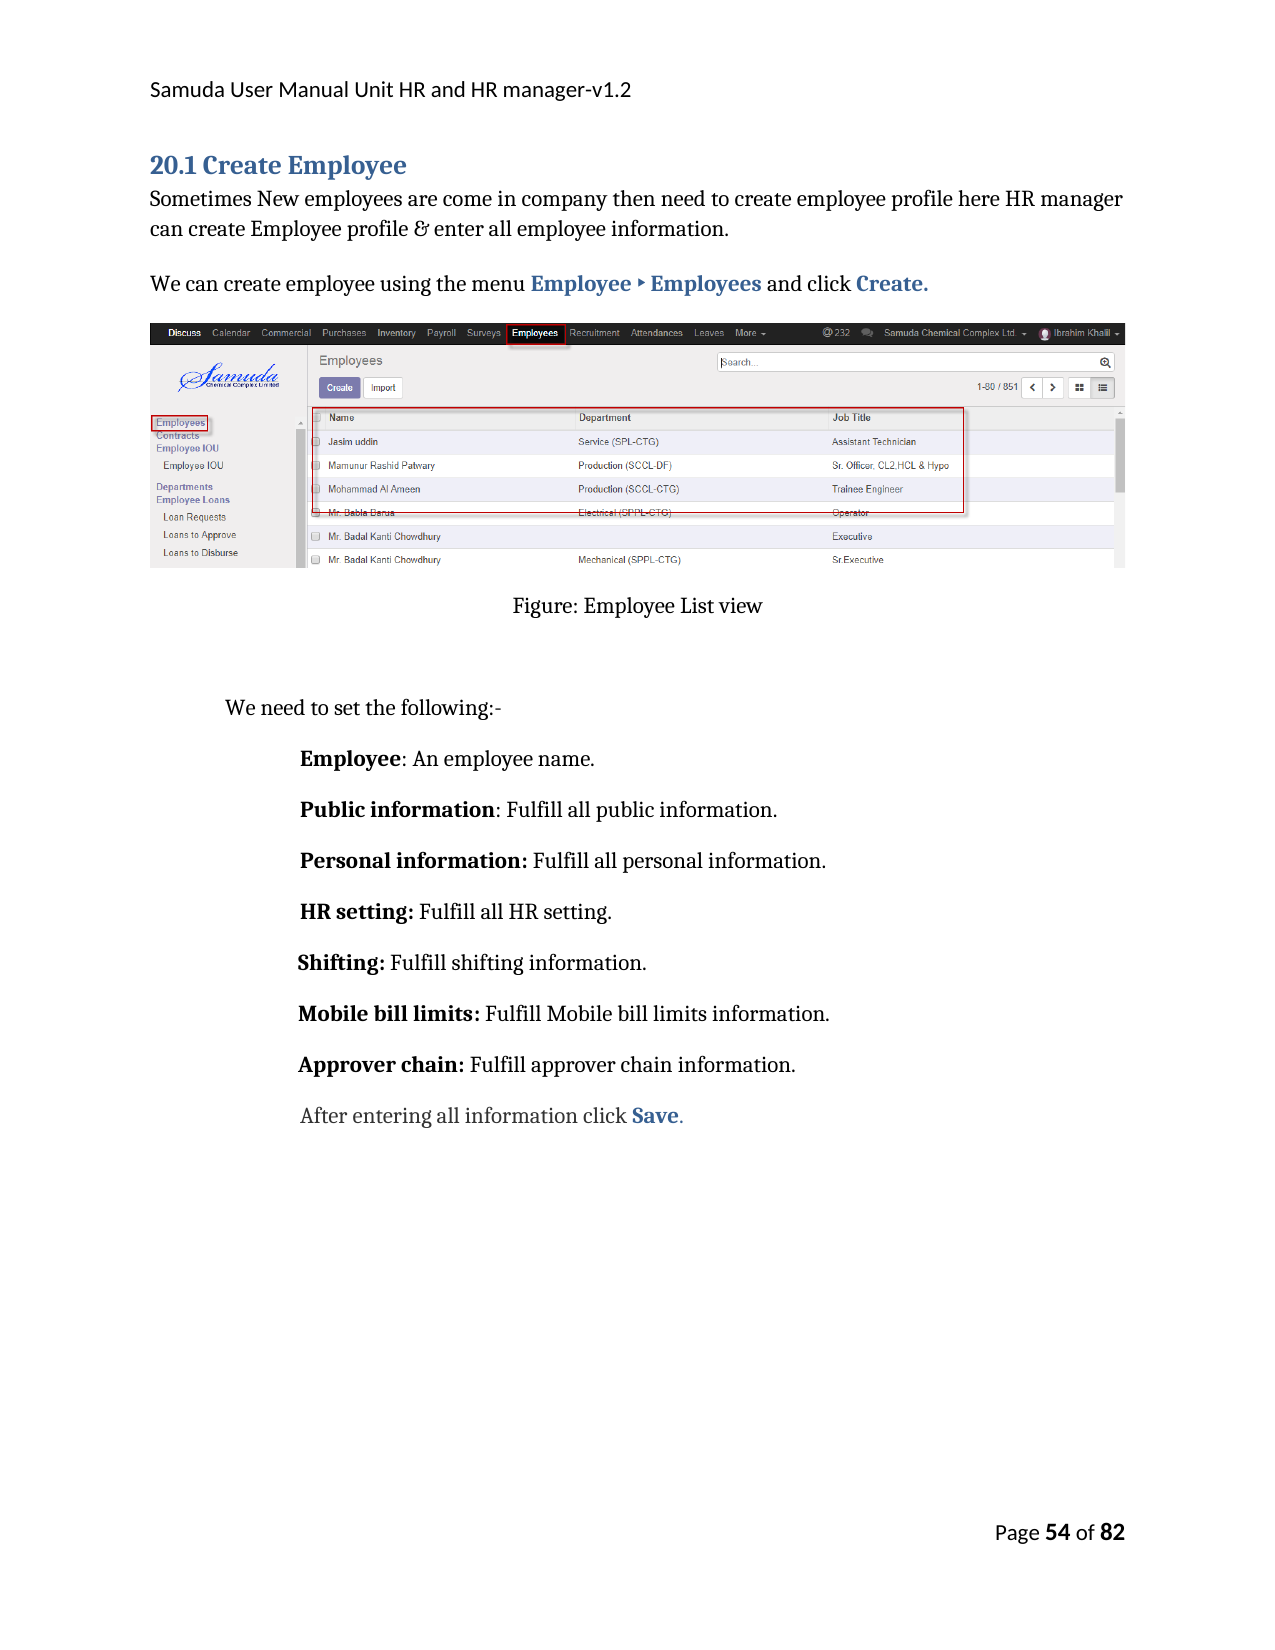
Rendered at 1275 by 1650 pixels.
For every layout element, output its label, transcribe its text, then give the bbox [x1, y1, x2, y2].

text Employee: An employee name. [187, 746, 1125, 772]
text After entering all information click Save. [150, 1103, 1125, 1129]
text Public information: Fulfill all public information. [187, 797, 1125, 823]
text Mobile bill limits: Fulfill Mobile bill limits information. [187, 1001, 1125, 1027]
text HR setting: Fulfill all HR setting. [187, 899, 1125, 925]
text Personal information: Fulfill all personal information. [187, 848, 1125, 874]
text Figure: Employee List view [150, 593, 1125, 619]
text We can create employee using the menu Employee ‣ Employees and click Create. [645, 267, 1125, 298]
text Shifting: Fulfill shifting information. [187, 950, 1125, 976]
text Approver chain: Fulfill approver chain information. [187, 1052, 1125, 1078]
text Sometimes New employees are come in company then need to create employee profile here HR manager can create Employee profile & enter all employee information. [150, 186, 1125, 242]
subtitle 20.1 Create Employee [150, 150, 1125, 181]
text We can create employee using the menu Employee ‣ Employees and click Create. [150, 267, 637, 298]
picture [150, 323, 1125, 568]
text We need to set the following:- [150, 695, 1125, 721]
